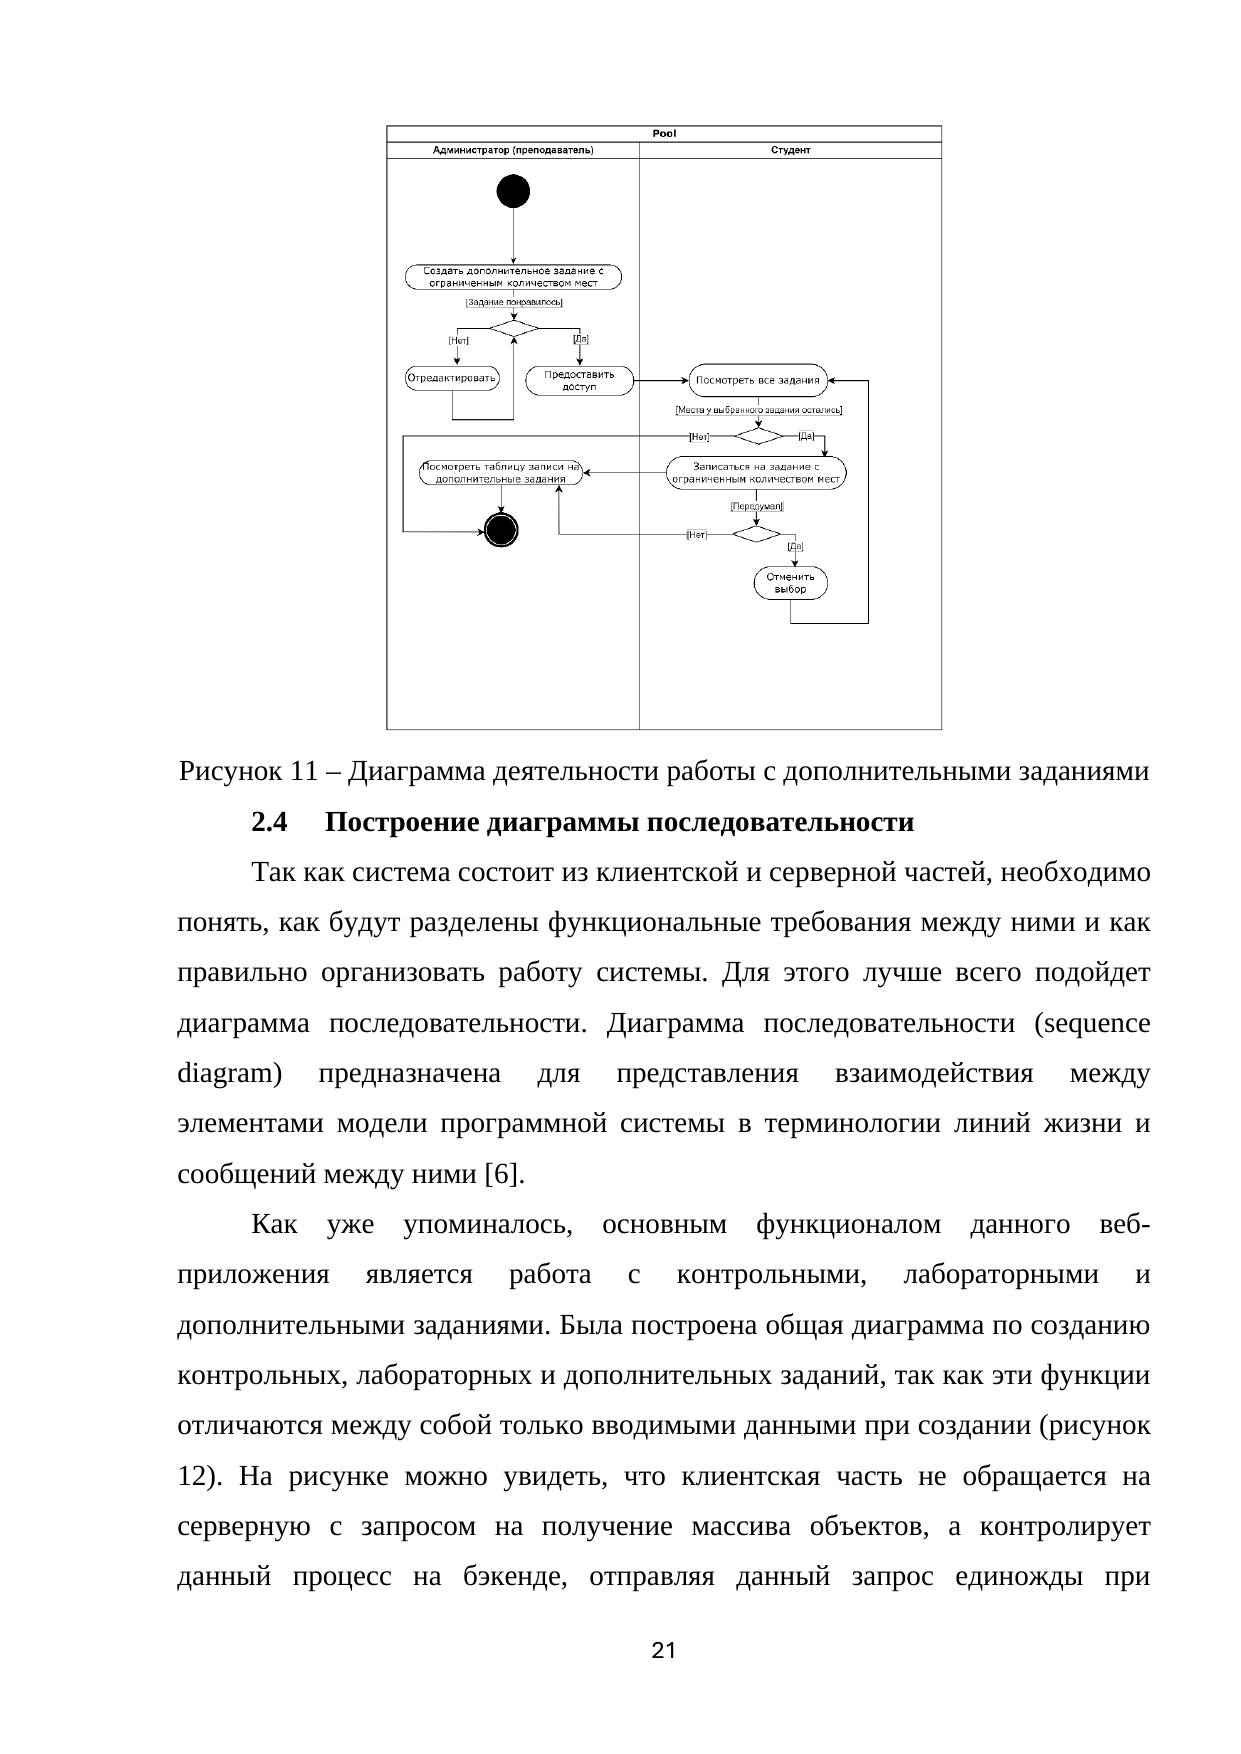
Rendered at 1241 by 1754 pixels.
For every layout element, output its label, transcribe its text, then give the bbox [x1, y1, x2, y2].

picture [378, 118, 950, 739]
text Так как система состоит из клиентской и серверной частей, необходимо понять, как будут разделены функциональные требования между ними и как правильно организовать работу системы. Для этого лучше всего подойдет диаграмма последовательности. Диаграмма последовательности (sequence diagram) предназначена для представления взаимодействия между элементами модели программной системы в терминологии линий жизни и сообщений между ними [6]. [177, 854, 1152, 1189]
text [177, 1206, 1152, 1592]
subtitle Построение диаграммы последовательности [177, 804, 1152, 837]
text Рисунок 11 – Диаграмма деятельности работы с дополнительными заданиями [177, 753, 1152, 787]
